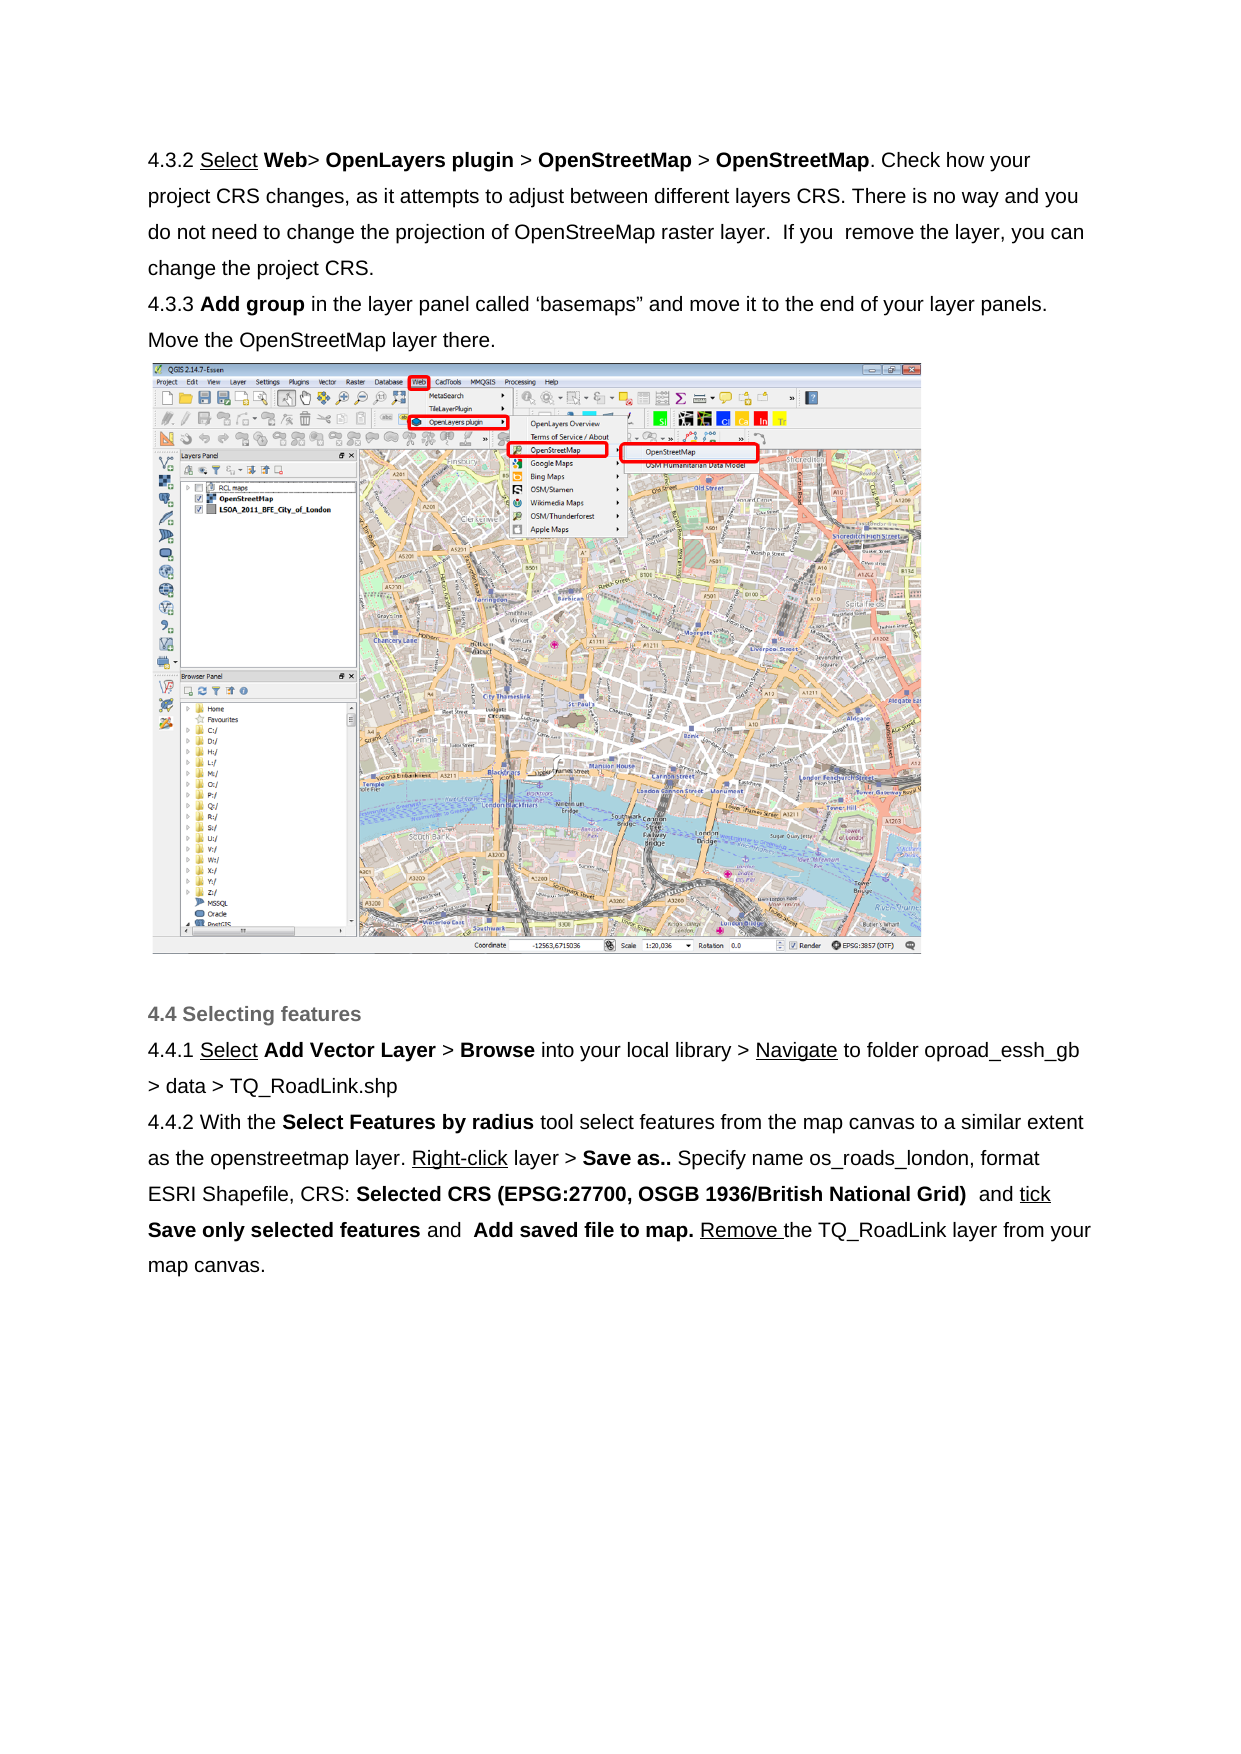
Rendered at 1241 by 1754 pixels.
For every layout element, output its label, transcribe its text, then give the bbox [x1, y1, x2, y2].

picture [152, 363, 922, 954]
text 4.4.2 With the Select Features by radius tool select features from the map canvas to a similar extent as the openstreetmap layer. Right-click layer > Save as.. Specify name os_roads_london, format ESRI Shapefile, CRS: Selected CRS (EPSG:27700, OSGB 1936/British National Grid) and tick Save only selected features and Add saved file to map. Remove the TQ_RoadLink layer from your map canvas. [148, 1109, 1092, 1277]
text 4.4 Selecting features [148, 1002, 1092, 1026]
text 4.3.2 Select Web> OpenLayers plugin > OpenStreetMap > OpenStreetMap. Check how your project CRS changes, as it attempts to adjust between different layers CRS. There is no way and you do not need to change the projection of OpenStreeMap raster layer. If you remove the layer, you can change the project CRS. [148, 148, 1092, 279]
text 4.4.1 Select Add Vector Layer > Browse into your local library > Navigate to folder oproad_essh_gb > data > TQ_RoadLink.shp [148, 1038, 1092, 1098]
text 4.3.3 Add group in the layer panel called ‘basemaps” and move it to the end of your layer panels. Move the OpenStreetMap layer there. [148, 291, 1092, 351]
